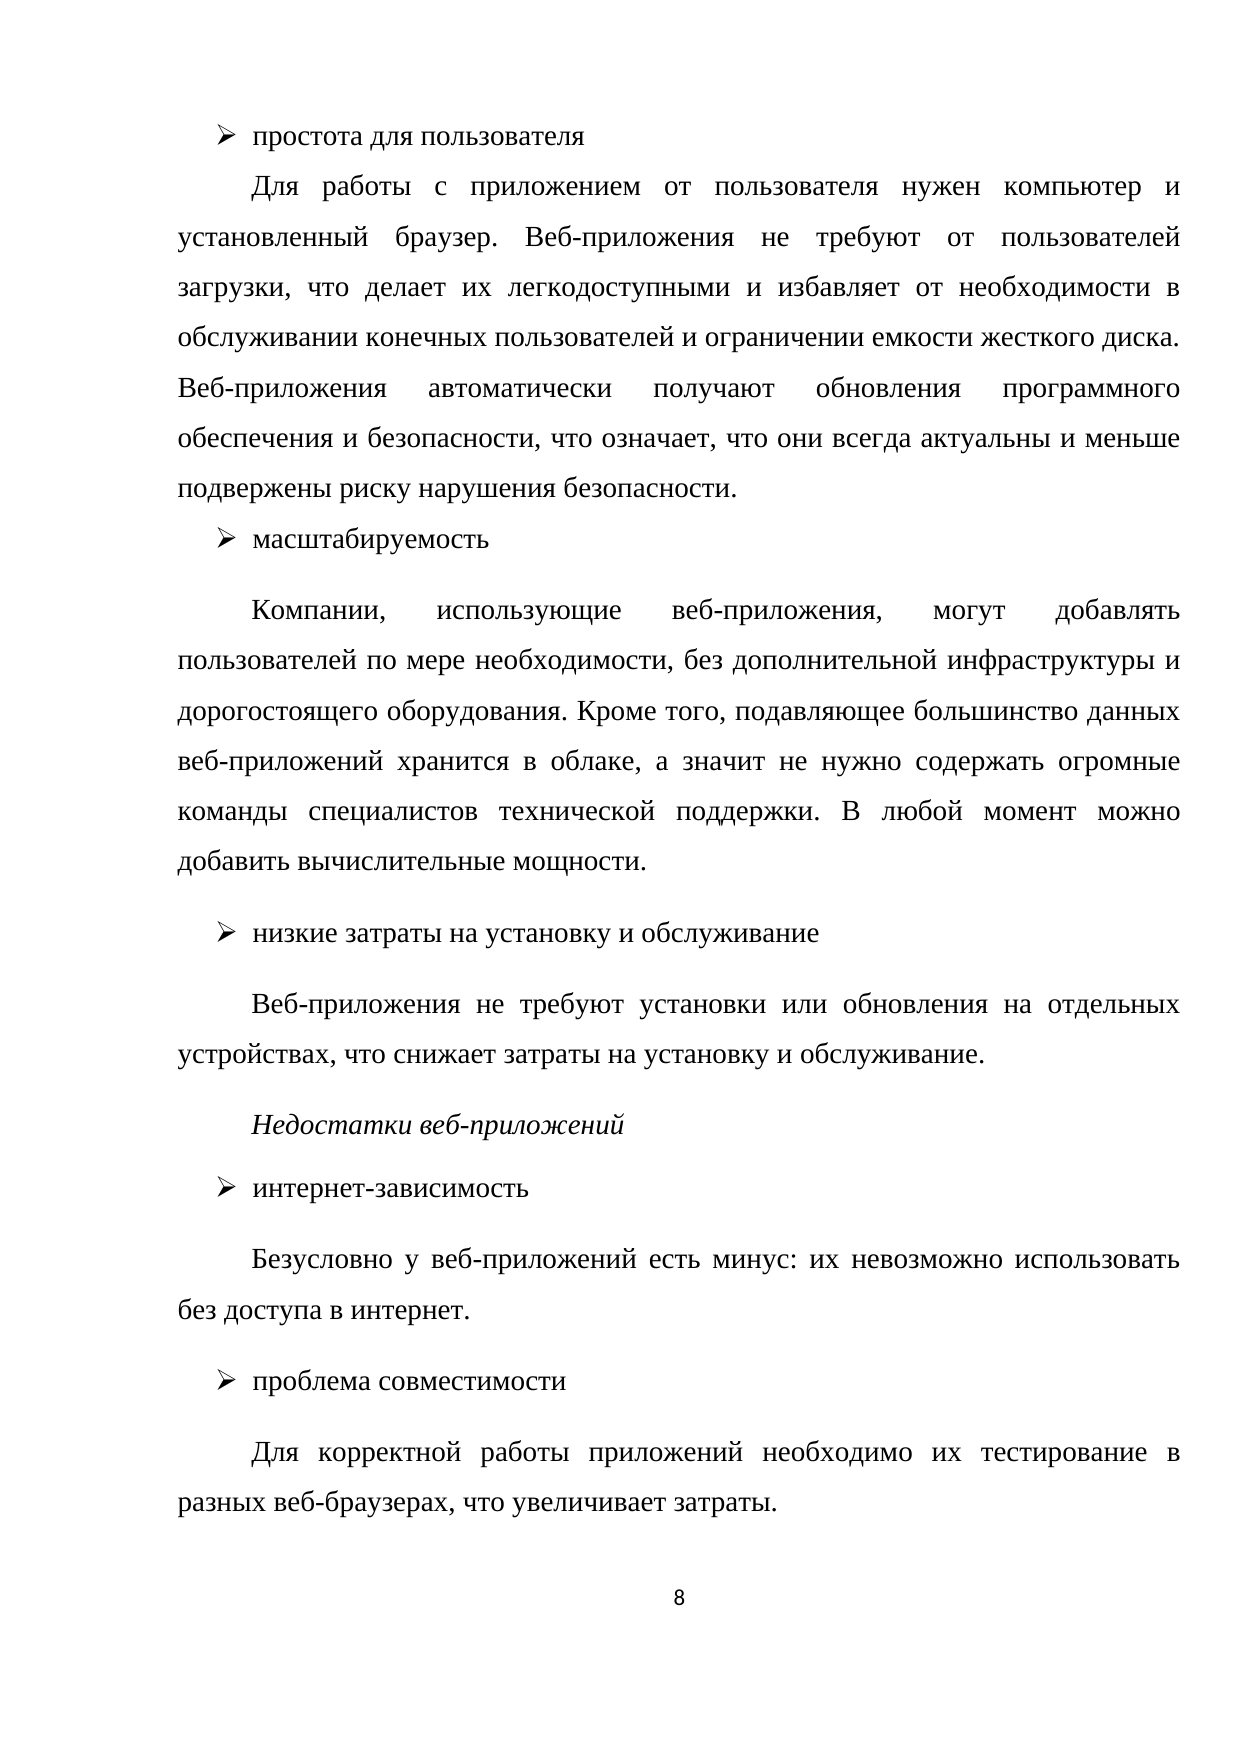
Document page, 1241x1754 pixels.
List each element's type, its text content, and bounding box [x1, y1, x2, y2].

text Недостатки веб-приложений [177, 1107, 1181, 1141]
list проблема совместимости [215, 1363, 1181, 1397]
list простота для пользователя [215, 118, 1181, 152]
text Компании, использующие веб-приложения, могут добавлять пользователей по мере необходимости, без дополнительной инфраструктуры и дорогостоящего оборудования. Кроме того, подавляющее большинство данных веб-приложений хранится в облаке, а значит не нужно содержать огромные команды специалистов технической поддержки. В любой момент можно добавить вычислительные мощности. [177, 592, 1181, 877]
text Веб-приложения не требуют установки или обновления на отдельных устройствах, что снижает затраты на установку и обслуживание. [177, 986, 1181, 1070]
text Для корректной работы приложений необходимо их тестирование в разных веб-браузерах, что увеличивает затраты. [177, 1434, 1181, 1518]
list Для работы с приложением от пользователя нужен компьютер и установленный браузер. Веб-приложения не требуют от пользователей загрузки, что делает их легкодоступными и избавляет от необходимости в обслуживании конечных пользователей и ограничении емкости жесткого диска. Веб-приложения автоматически получают обновления программного обеспечения и безопасности, что означает, что они всегда актуальны и меньше подвержены риску нарушения безопасности. [177, 168, 1181, 504]
list масштабируемость [215, 521, 1181, 554]
list интернет-зависимость [215, 1170, 1181, 1204]
text Безусловно у веб-приложений есть минус: их невозможно использовать без доступа в интернет. [177, 1241, 1181, 1325]
list низкие затраты на установку и обслуживание [215, 915, 1181, 948]
